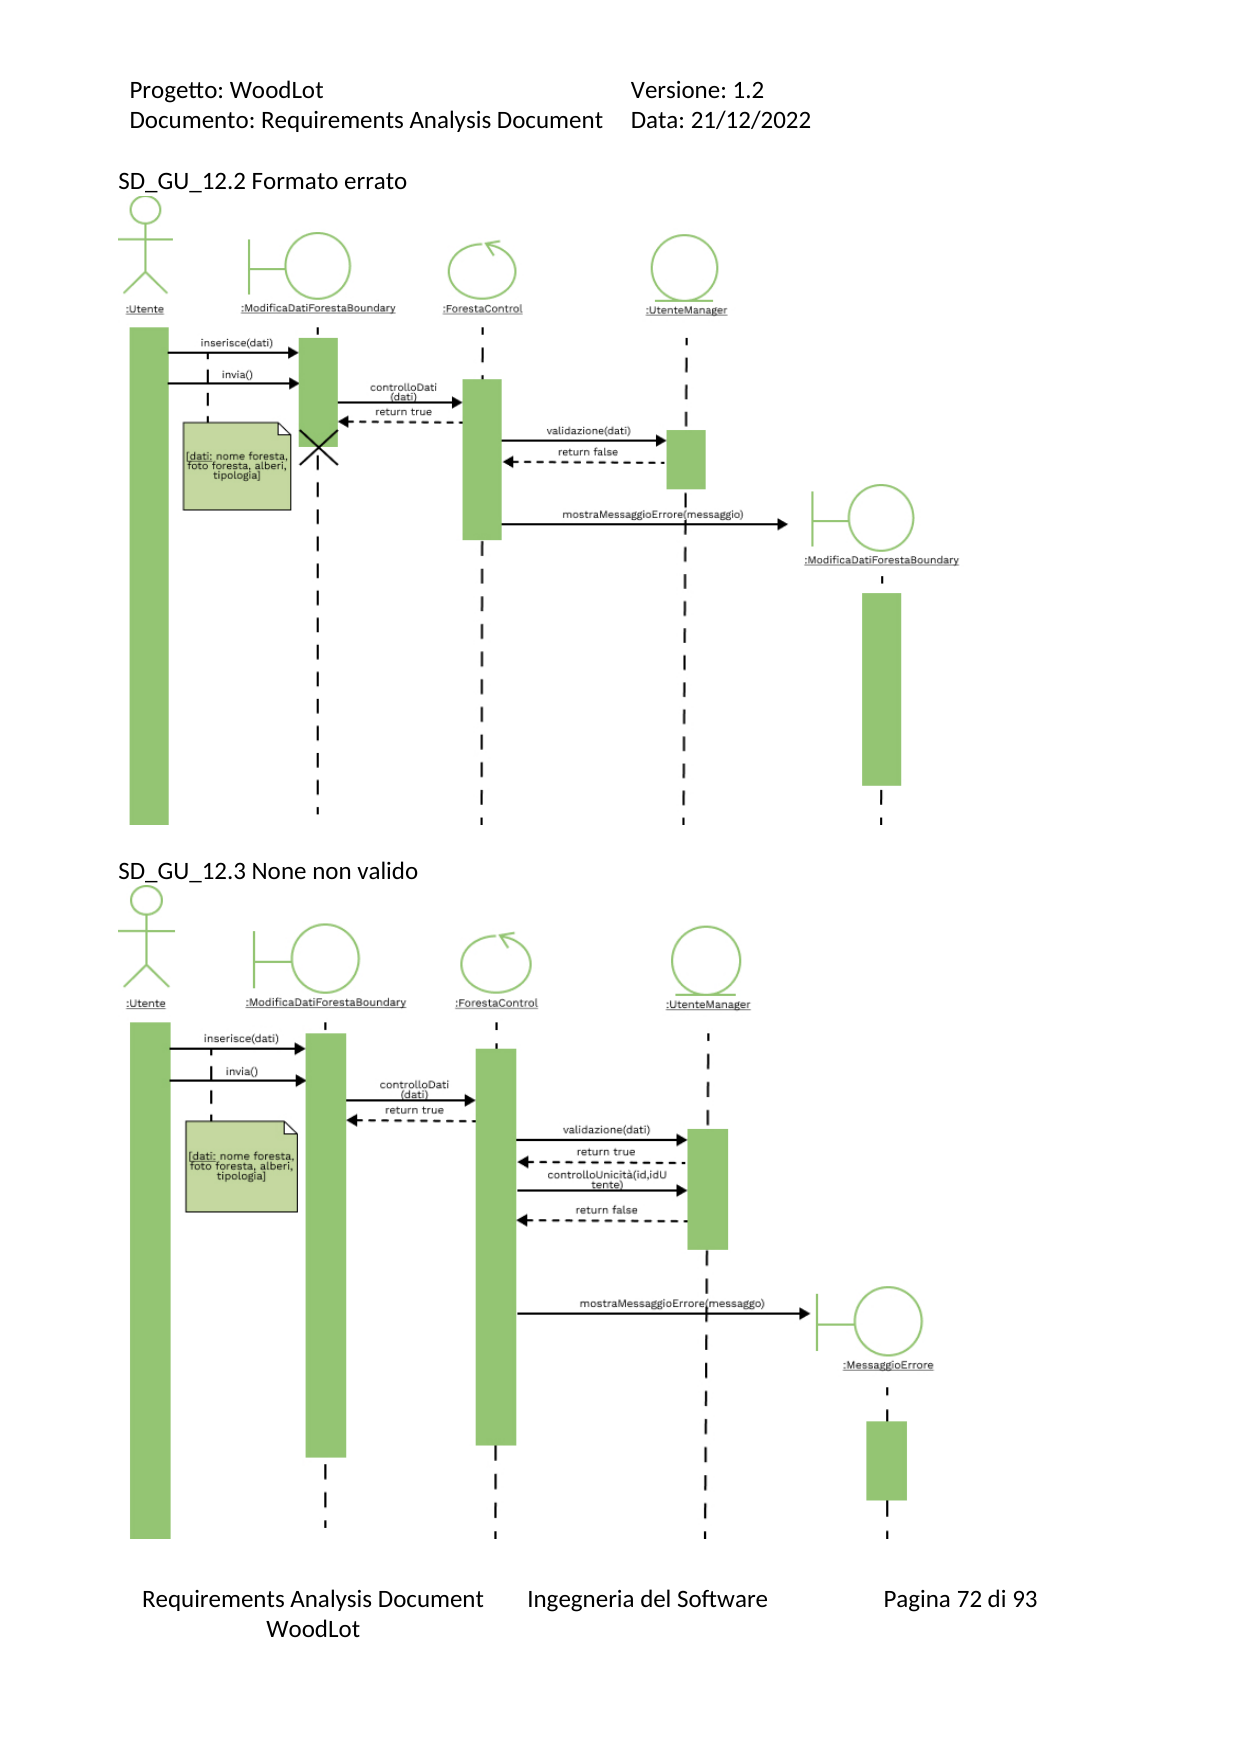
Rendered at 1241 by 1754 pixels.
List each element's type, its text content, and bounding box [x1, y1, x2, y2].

text SD_GU_12.2 Formato errato [118, 165, 1122, 196]
picture [118, 885, 1042, 1539]
text SD_GU_12.3 None non valido [118, 855, 1122, 886]
picture [118, 196, 1008, 825]
